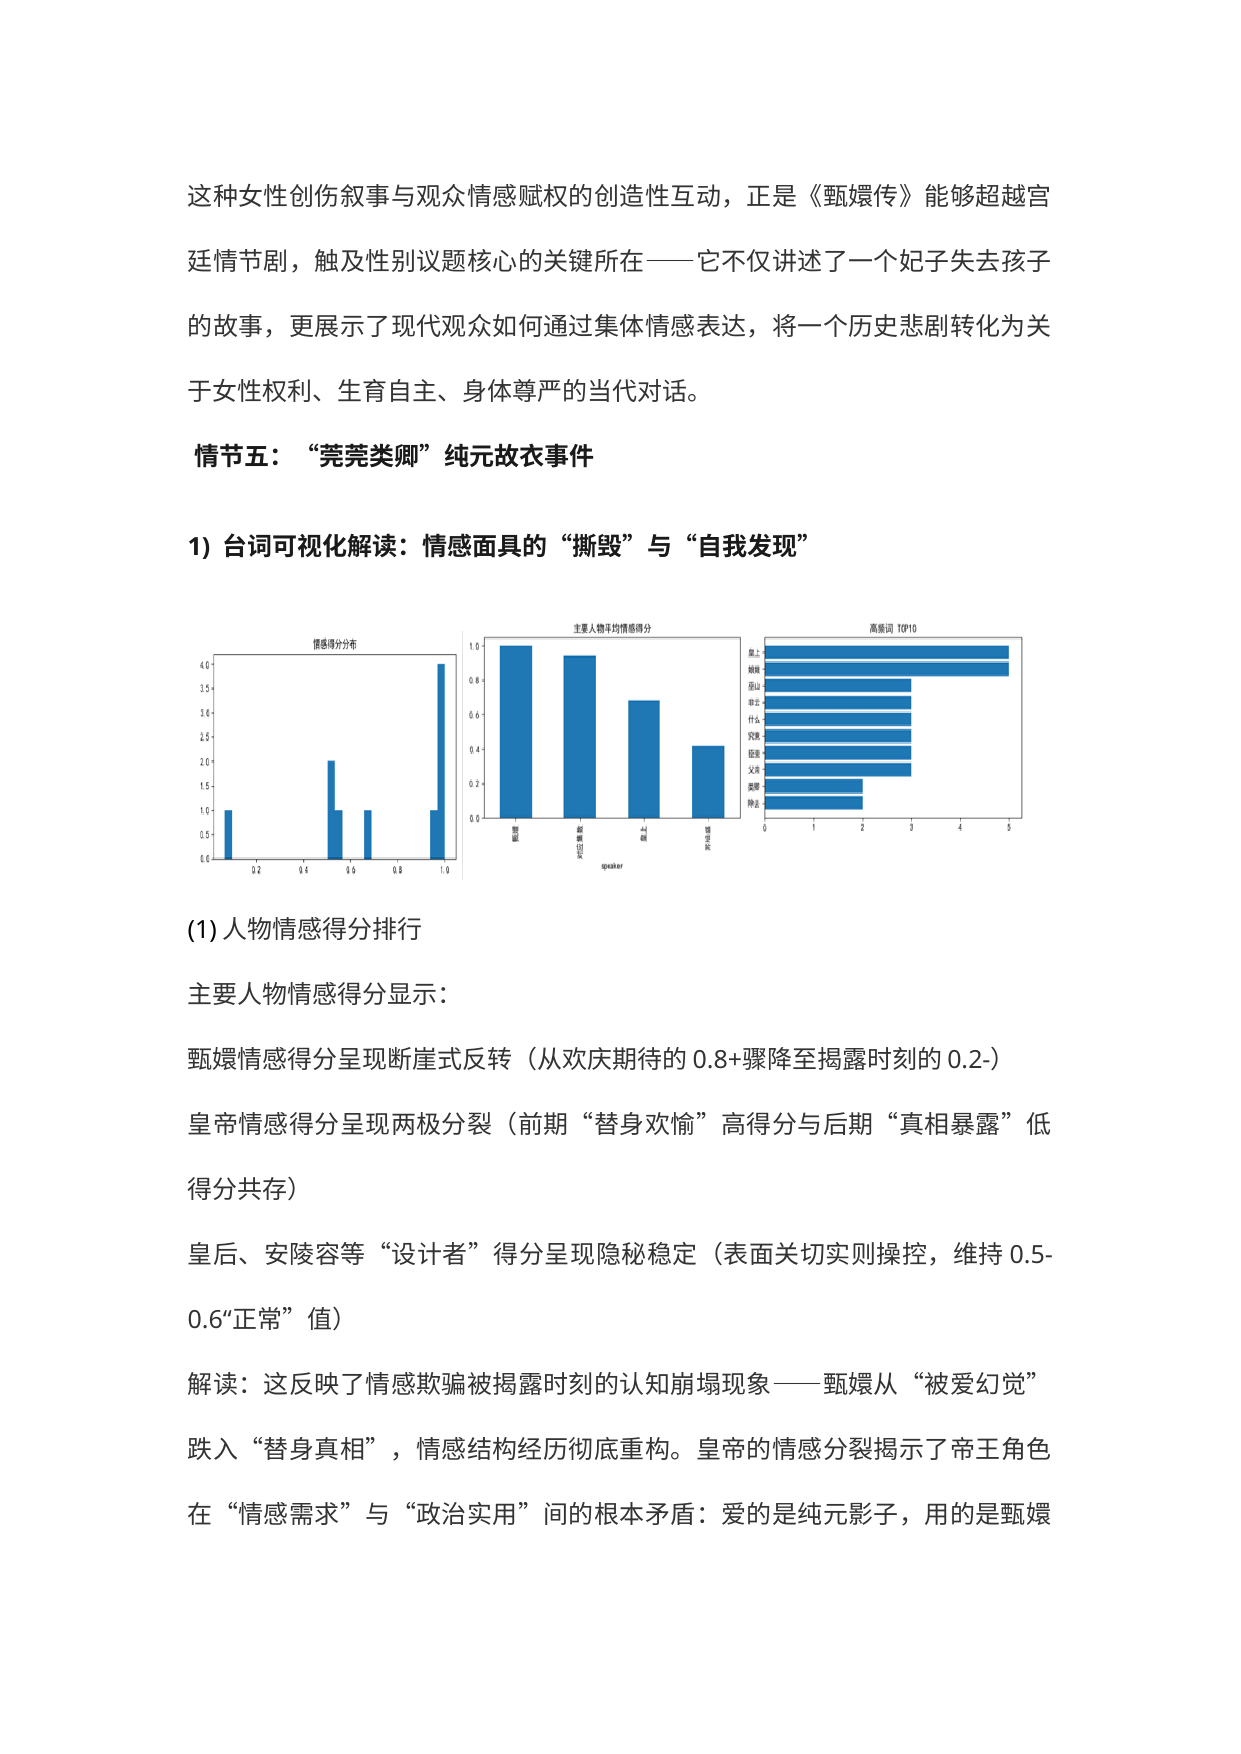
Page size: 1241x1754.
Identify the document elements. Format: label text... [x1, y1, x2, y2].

text 皇帝情感得分呈现两极分裂（前期“替身欢愉”高得分与后期“真相暴露”低得分共存） [187, 1090, 1053, 1220]
text 这种女性创伤叙事与观众情感赋权的创造性互动，正是《甄嬛传》能够超越宫廷情节剧，触及性别议题核心的关键所在——它不仅讲述了一个妃子失去孩子的故事，更展示了现代观众如何通过集体情感表达，将一个历史悲剧转化为关于女性权利、生育自主、身体尊严的当代对话。 [187, 162, 1053, 422]
picture [187, 617, 1028, 880]
subtitle 台词可视化解读：情感面具的“撕毁”与“自我发现” [187, 512, 1053, 577]
text 皇后、安陵容等“设计者”得分呈现隐秘稳定（表面关切实则操控，维持0.5-0.6“正常”值） [187, 1220, 1053, 1350]
list 人物情感得分排行 [187, 895, 1053, 960]
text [187, 1350, 1053, 1545]
subtitle 情节五：“莞莞类卿”纯元故衣事件 [187, 422, 1053, 487]
text 甄嬛情感得分呈现断崖式反转（从欢庆期待的0.8+骤降至揭露时刻的0.2-） [187, 1025, 1053, 1090]
text 主要人物情感得分显示： [187, 960, 1053, 1025]
